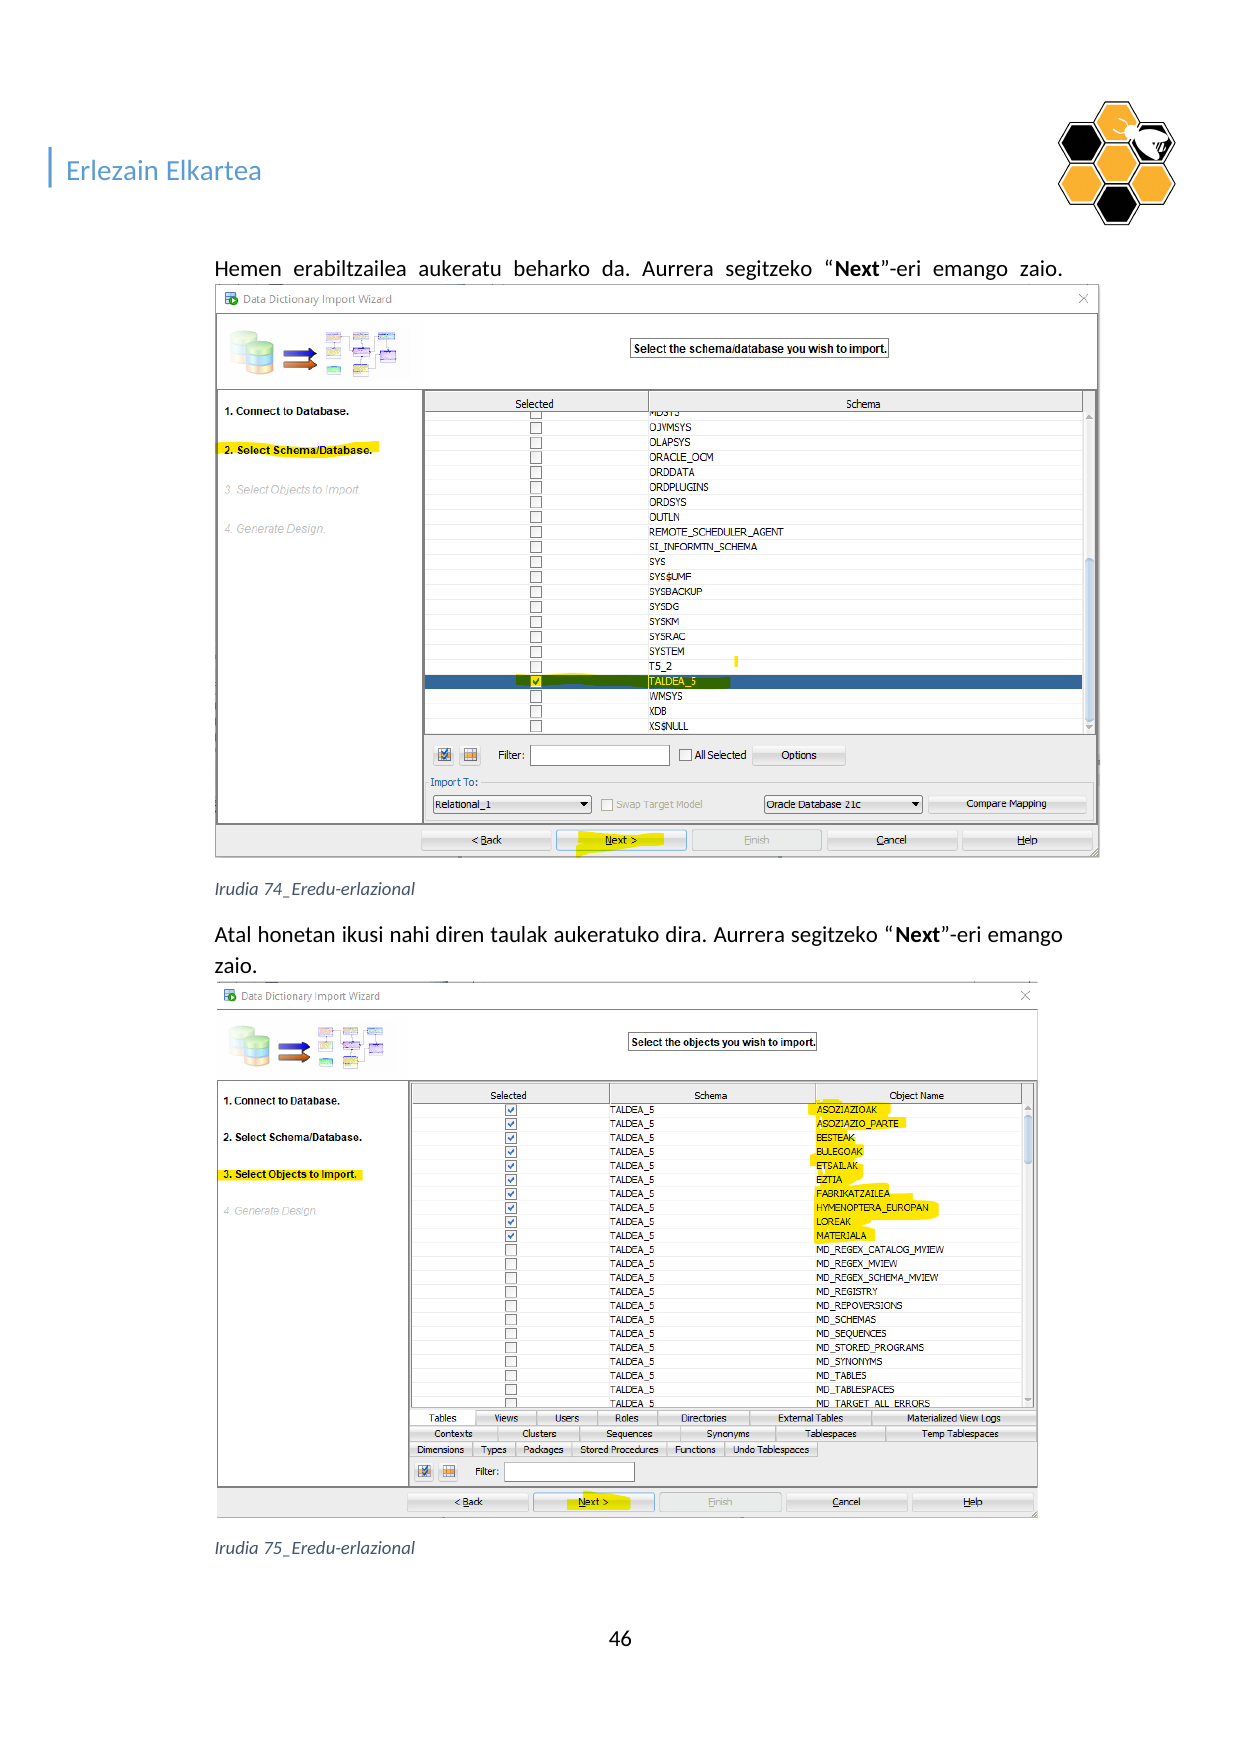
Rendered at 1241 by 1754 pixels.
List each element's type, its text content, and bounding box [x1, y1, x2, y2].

picture [214, 284, 1101, 858]
text Hemen erabiltzailea aukeratu beharko da. Aurrera segitzeko “Next”-eri emango zaio. [214, 254, 1063, 284]
picture [1045, 101, 1200, 227]
text Irudia 74_Eredu-erlazional [214, 877, 1063, 900]
picture [214, 981, 1038, 1518]
text Irudia 75_Eredu-erlazional [214, 1536, 1063, 1559]
